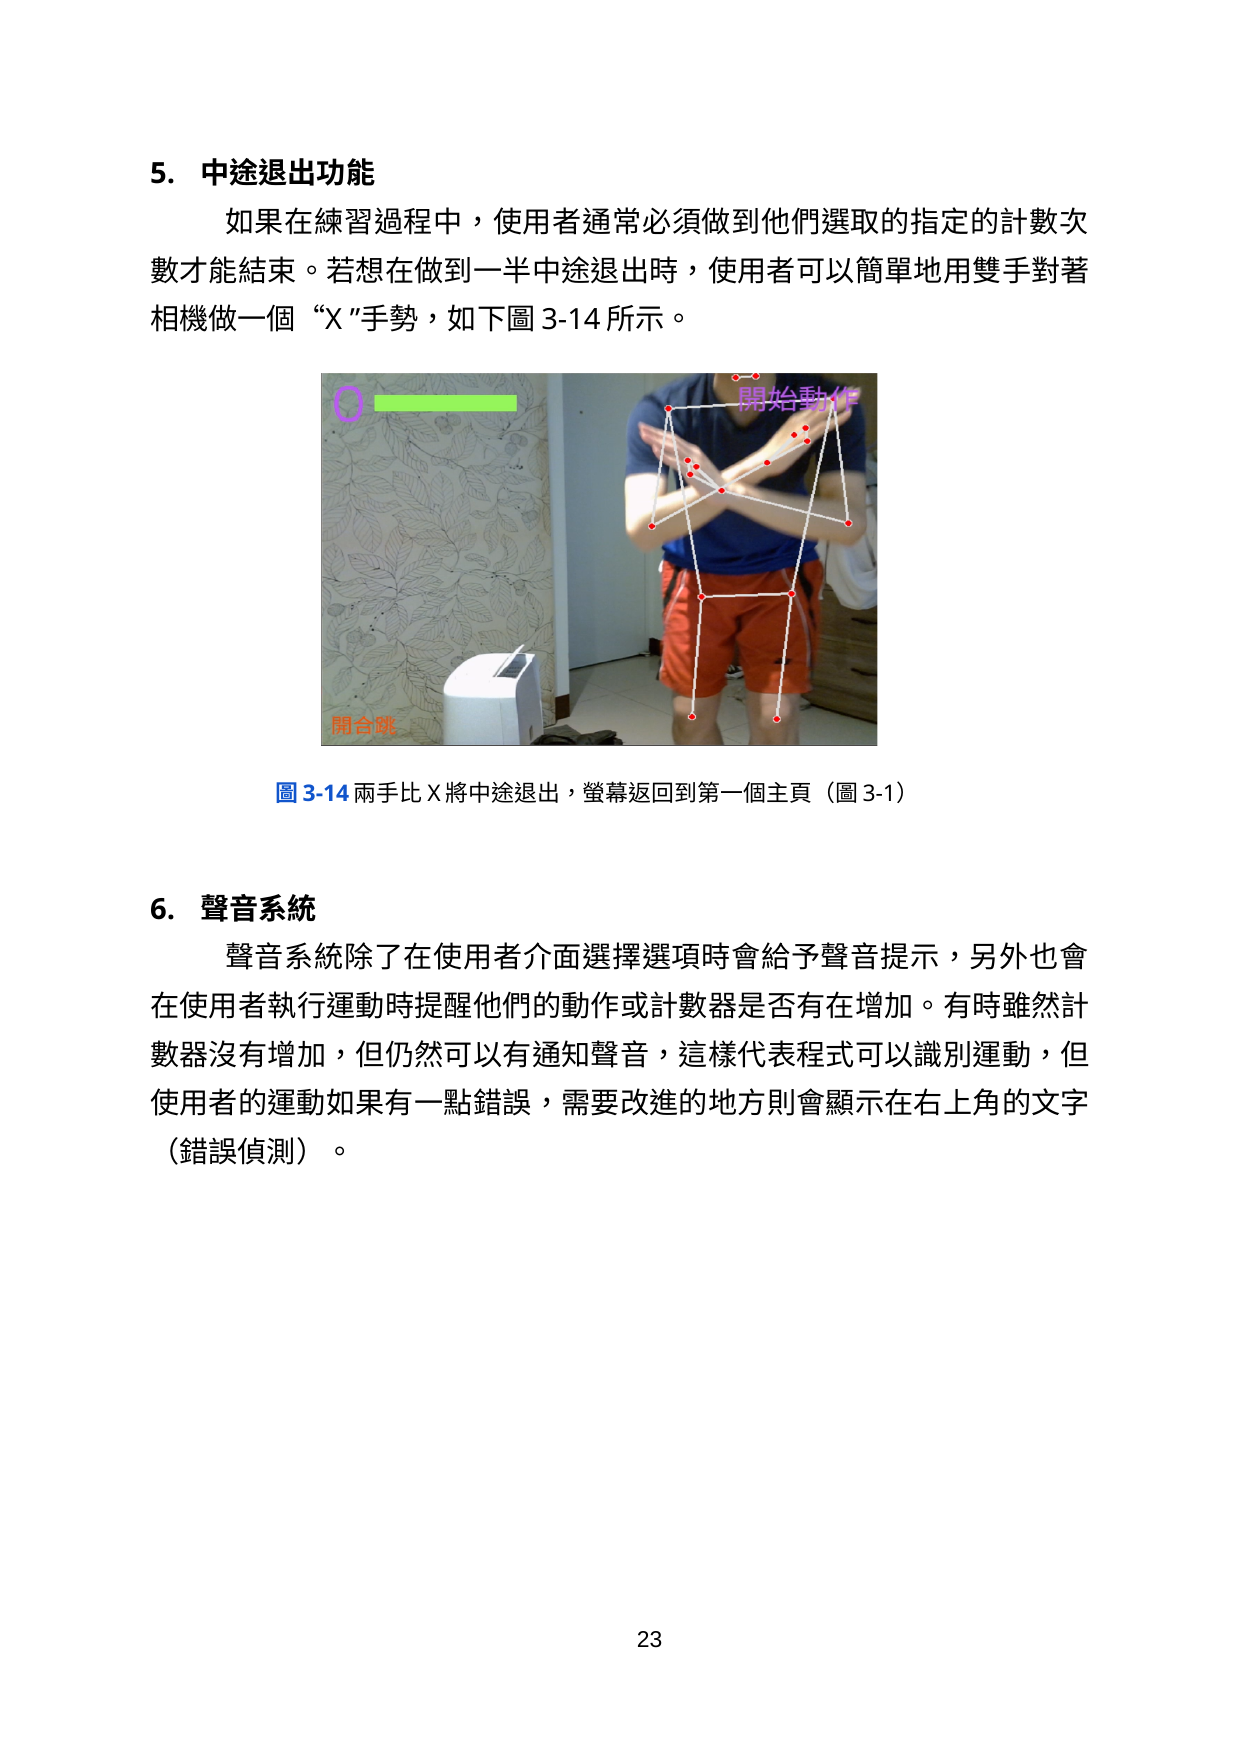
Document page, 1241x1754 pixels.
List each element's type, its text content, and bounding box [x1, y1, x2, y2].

text 如果在練習過程中，使用者通常必須做到他們選取的指定的計數次數才能結束。若想在做到一半中途退出時，使用者可以簡單地用雙手對著相機做一個“X ”手勢，如下圖3-14所示。 [150, 199, 1090, 338]
list 中途退出功能 [150, 150, 1090, 192]
picture [321, 373, 878, 746]
list 聲音系統 [150, 885, 1090, 928]
text 聲音系統除了在使用者介面選擇選項時會給予聲音提示，另外也會在使用者執行運動時提醒他們的動作或計數器是否有在增加。有時雖然計數器沒有增加，但仍然可以有通知聲音，這樣代表程式可以識別運動，但使用者的運動如果有一點錯誤，需要改進的地方則會顯示在右上角的文字（錯誤偵測）。 [150, 934, 1090, 1171]
